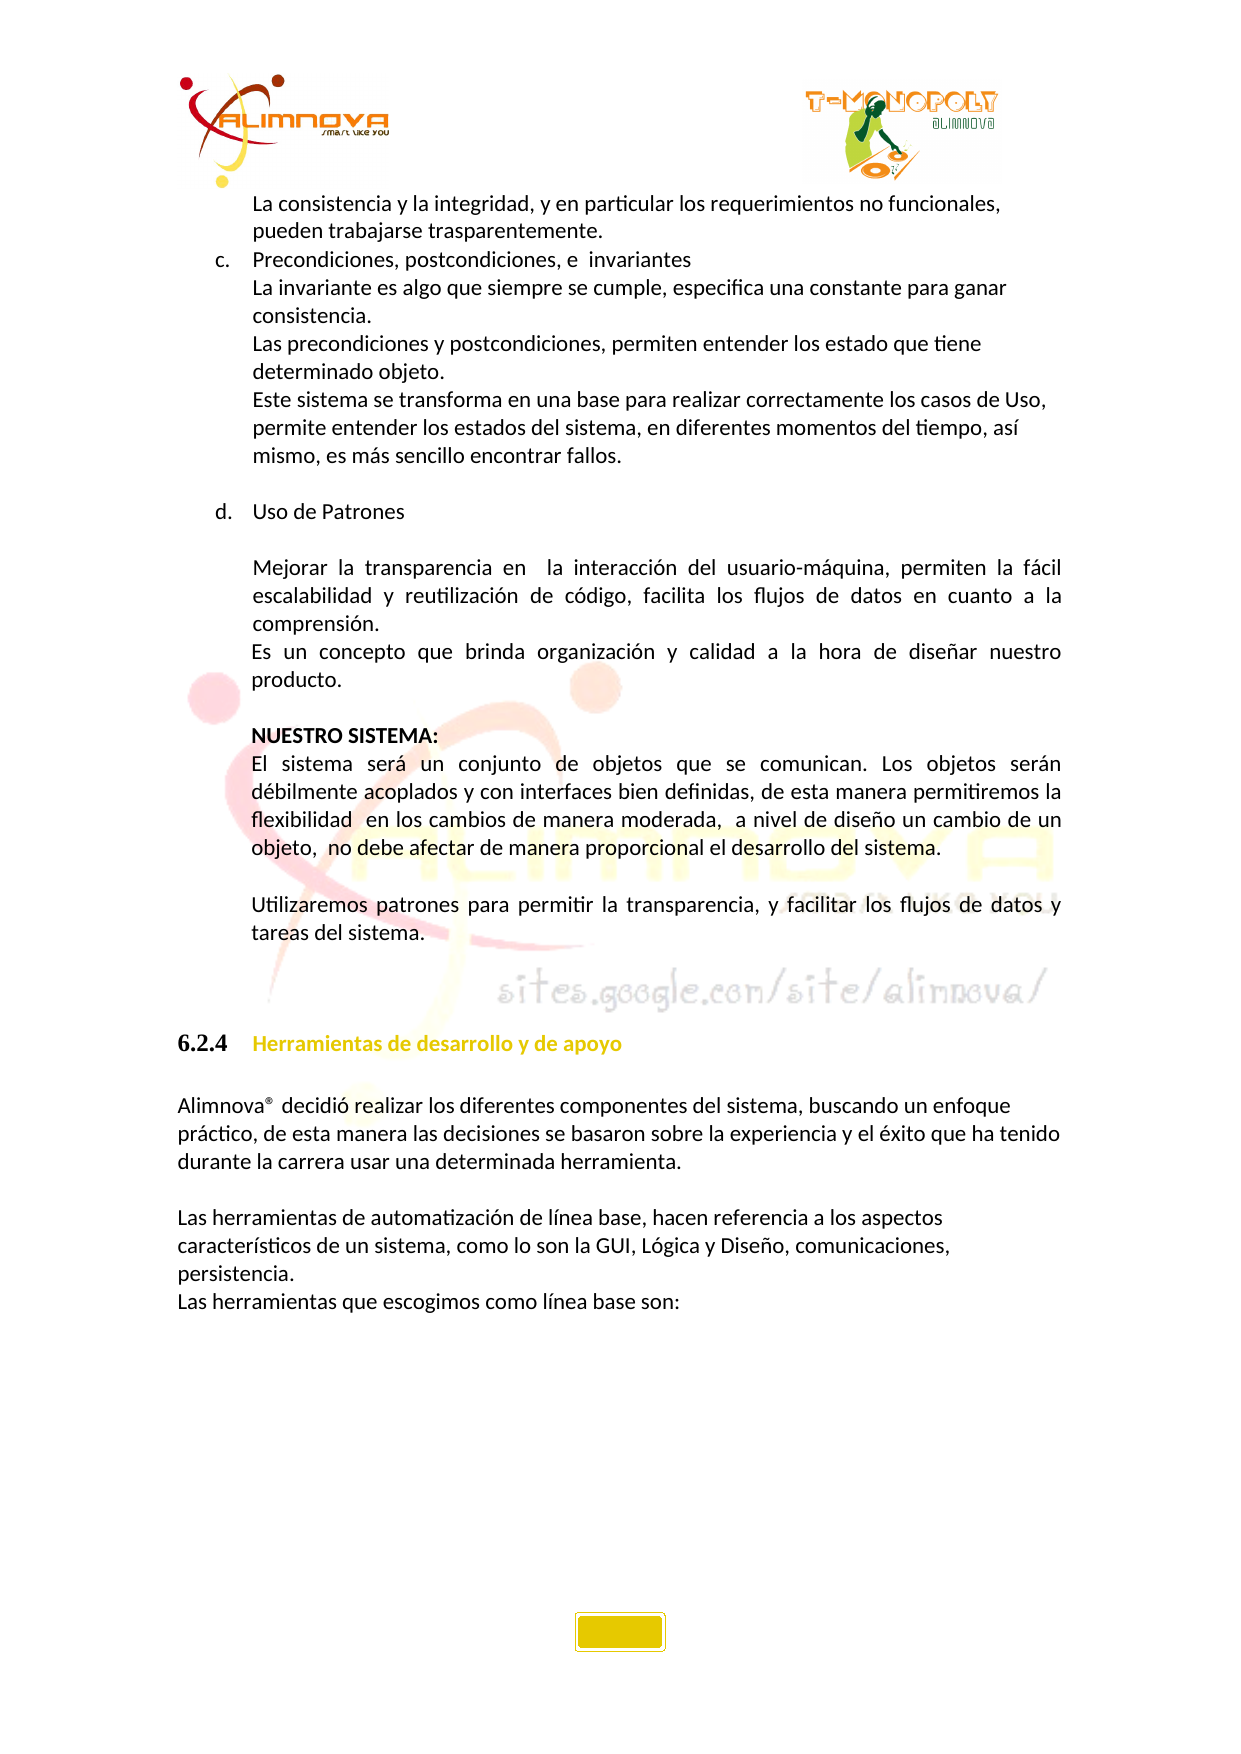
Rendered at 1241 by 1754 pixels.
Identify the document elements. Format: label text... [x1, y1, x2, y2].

text Alimnova® decidió realizar los diferentes componentes del sistema, buscando un enfoque práctico, de esta manera las decisiones se basaron sobre la experiencia y el éxito que ha tenido durante la carrera usar una determinada herramienta. [177, 1091, 1063, 1175]
picture [177, 73, 389, 189]
list Las precondiciones y postcondiciones, permiten entender los estado que tiene determinado objeto. [252, 329, 1063, 385]
list La invariante es algo que siempre se cumple, especifica una constante para ganar consistencia. [252, 273, 1063, 329]
list La consistencia y la integridad, y en particular los requerimientos no funcionales, pueden trabajarse trasparentemente. [252, 189, 1063, 245]
text Las herramientas que escogimos como línea base son: [177, 1287, 1063, 1315]
text Utilizaremos patrones para permitir la transparencia, y facilitar los flujos de datos y tareas del sistema. [251, 890, 1063, 946]
text NUESTRO SISTEMA: [251, 721, 1063, 749]
picture [802, 79, 1002, 184]
list Este sistema se transforma en una base para realizar correctamente los casos de Uso, permite entender los estados del sistema, en diferentes momentos del tiempo, así mismo, es más sencillo encontrar fallos. [252, 385, 1063, 469]
text Es un concepto que brinda organización y calidad a la hora de diseñar nuestro producto. [251, 637, 1063, 693]
list Precondiciones, postcondiciones, e invariantes [215, 245, 1063, 273]
subtitle Herramientas de desarrollo y de apoyo [177, 1028, 1063, 1057]
text El sistema será un conjunto de objetos que se comunican. Los objetos serán débilmente acoplados y con interfaces bien definidas, de esta manera permitiremos la flexibilidad en los cambios de manera moderada, a nivel de diseño un cambio de un objeto, no debe afectar de manera proporcional el desarrollo del sistema. [251, 749, 1063, 861]
list Mejorar la transparencia en la interacción del usuario-máquina, permiten la fácil escalabilidad y reutilización de código, facilita los flujos de datos en cuanto a la comprensión. [252, 553, 1063, 637]
list Uso de Patrones [215, 497, 1063, 525]
text Las herramientas de automatización de línea base, hacen referencia a los aspectos característicos de un sistema, como lo son la GUI, Lógica y Diseño, comunicaciones, persistencia. [177, 1203, 1063, 1287]
